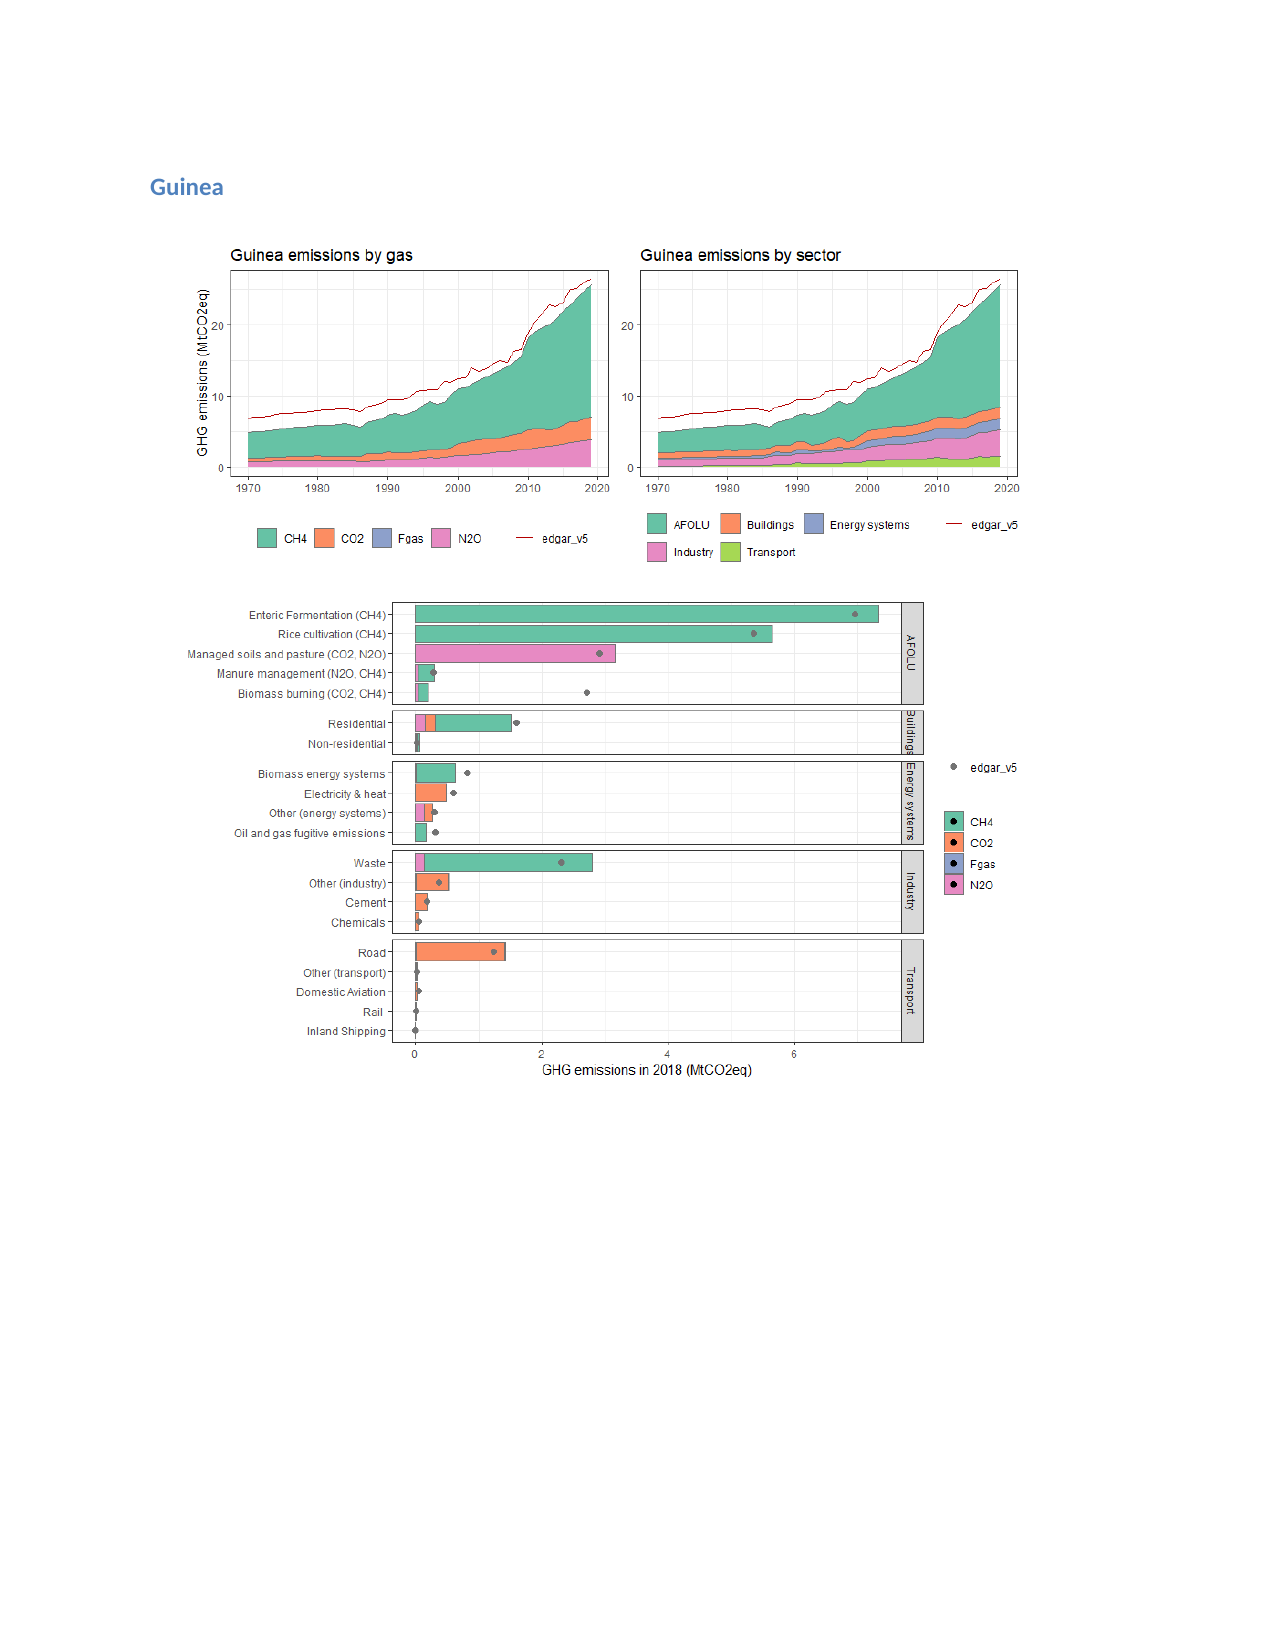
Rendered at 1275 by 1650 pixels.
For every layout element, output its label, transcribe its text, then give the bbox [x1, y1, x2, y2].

picture [168, 220, 1044, 1096]
subtitle Guinea [150, 171, 1125, 201]
